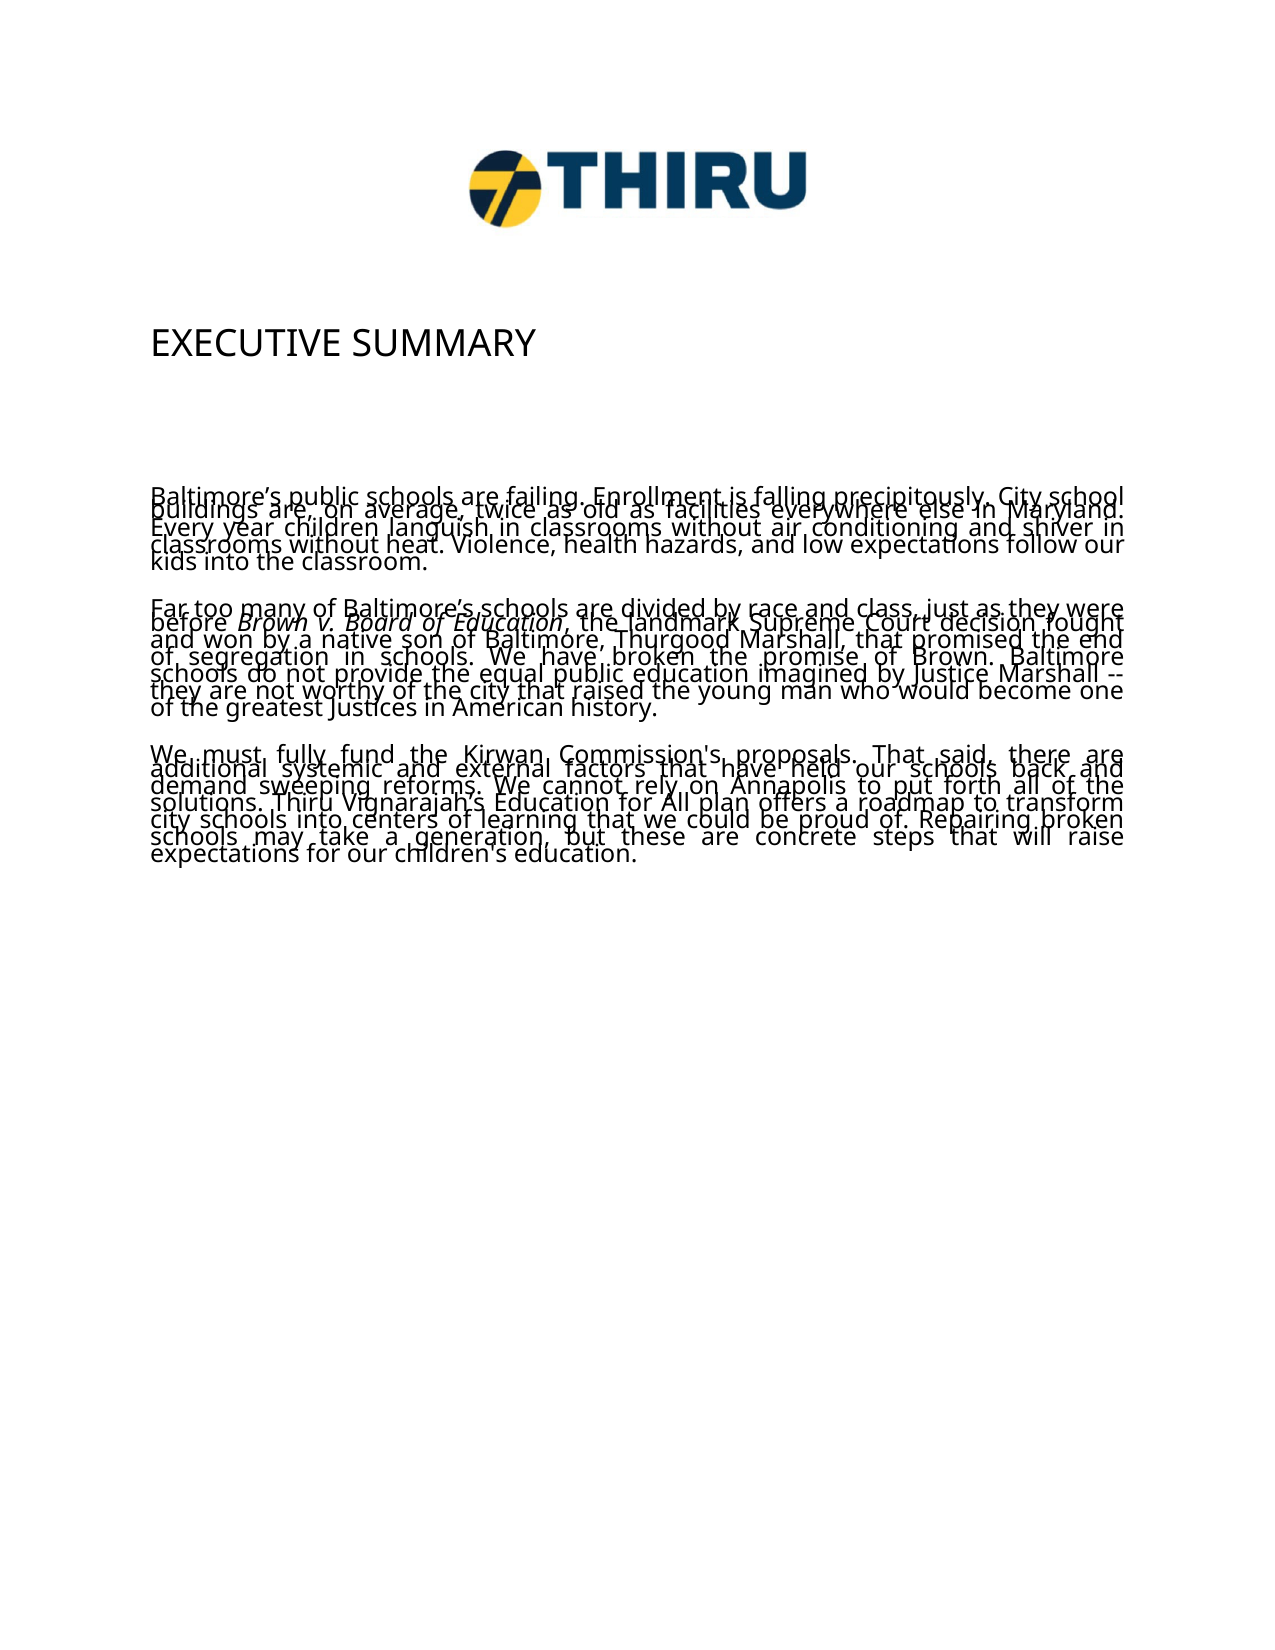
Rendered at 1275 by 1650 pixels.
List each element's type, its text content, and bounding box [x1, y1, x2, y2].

text We must fully fund the Kirwan Commission's proposals. That said, there are additional systemic and external factors that have held our schools back and demand sweeping reforms. We cannot rely on Annapolis to put forth all of the solutions. Thiru Vignarajah’s Education for All plan offers a roadmap to transform city schools into centers of learning that we could be proud of. Repairing broken schools may take a generation, but these are concrete steps that will raise expectations for our children's education. [150, 750, 1126, 870]
text Far too many of Baltimore’s schools are divided by race and class, just as they were before Brown v. Board of Education, the landmark Supreme Court decision fought and won by a native son of Baltimore, Thurgood Marshall, that promised the end of segregation in schools. We have broken the promise of Brown. Baltimore schools do not provide the equal public education imagined by Justice Marshall -- they are not worthy of the city that raised the young man who would become one of the greatest Justices in American history. [150, 604, 1126, 724]
picture [468, 149, 807, 290]
text Baltimore’s public schools are failing. Enrollment is falling precipitously. City school buildings are, on average, twice as old as facilities everywhere else in Maryland. Every year children languish in classrooms without air conditioning and shiver in classrooms without heat. Violence, health hazards, and low expectations follow our kids into the classroom. [150, 492, 1126, 577]
text EXECUTIVE SUMMARY [150, 316, 1275, 367]
